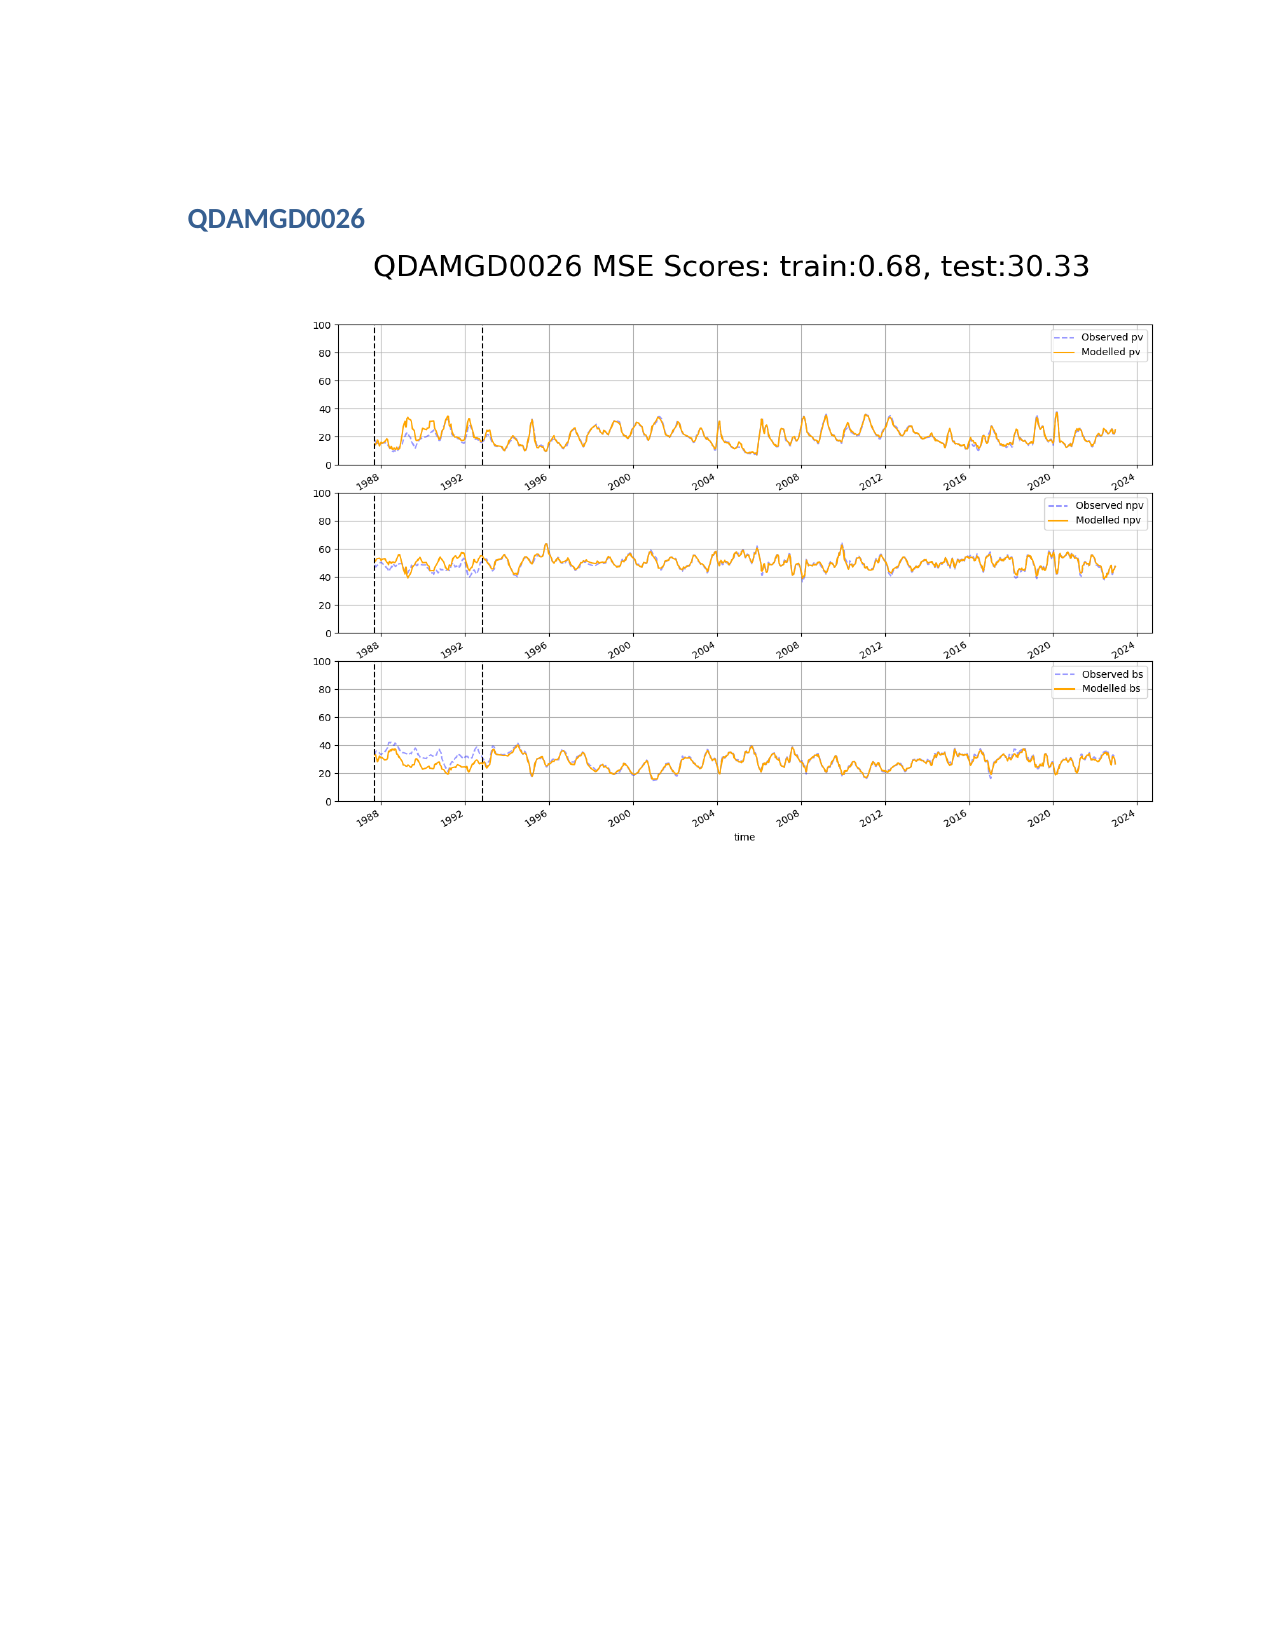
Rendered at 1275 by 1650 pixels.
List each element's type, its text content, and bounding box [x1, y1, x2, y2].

subtitle QDAMGD0026 [187, 200, 1087, 236]
picture [206, 241, 1257, 941]
